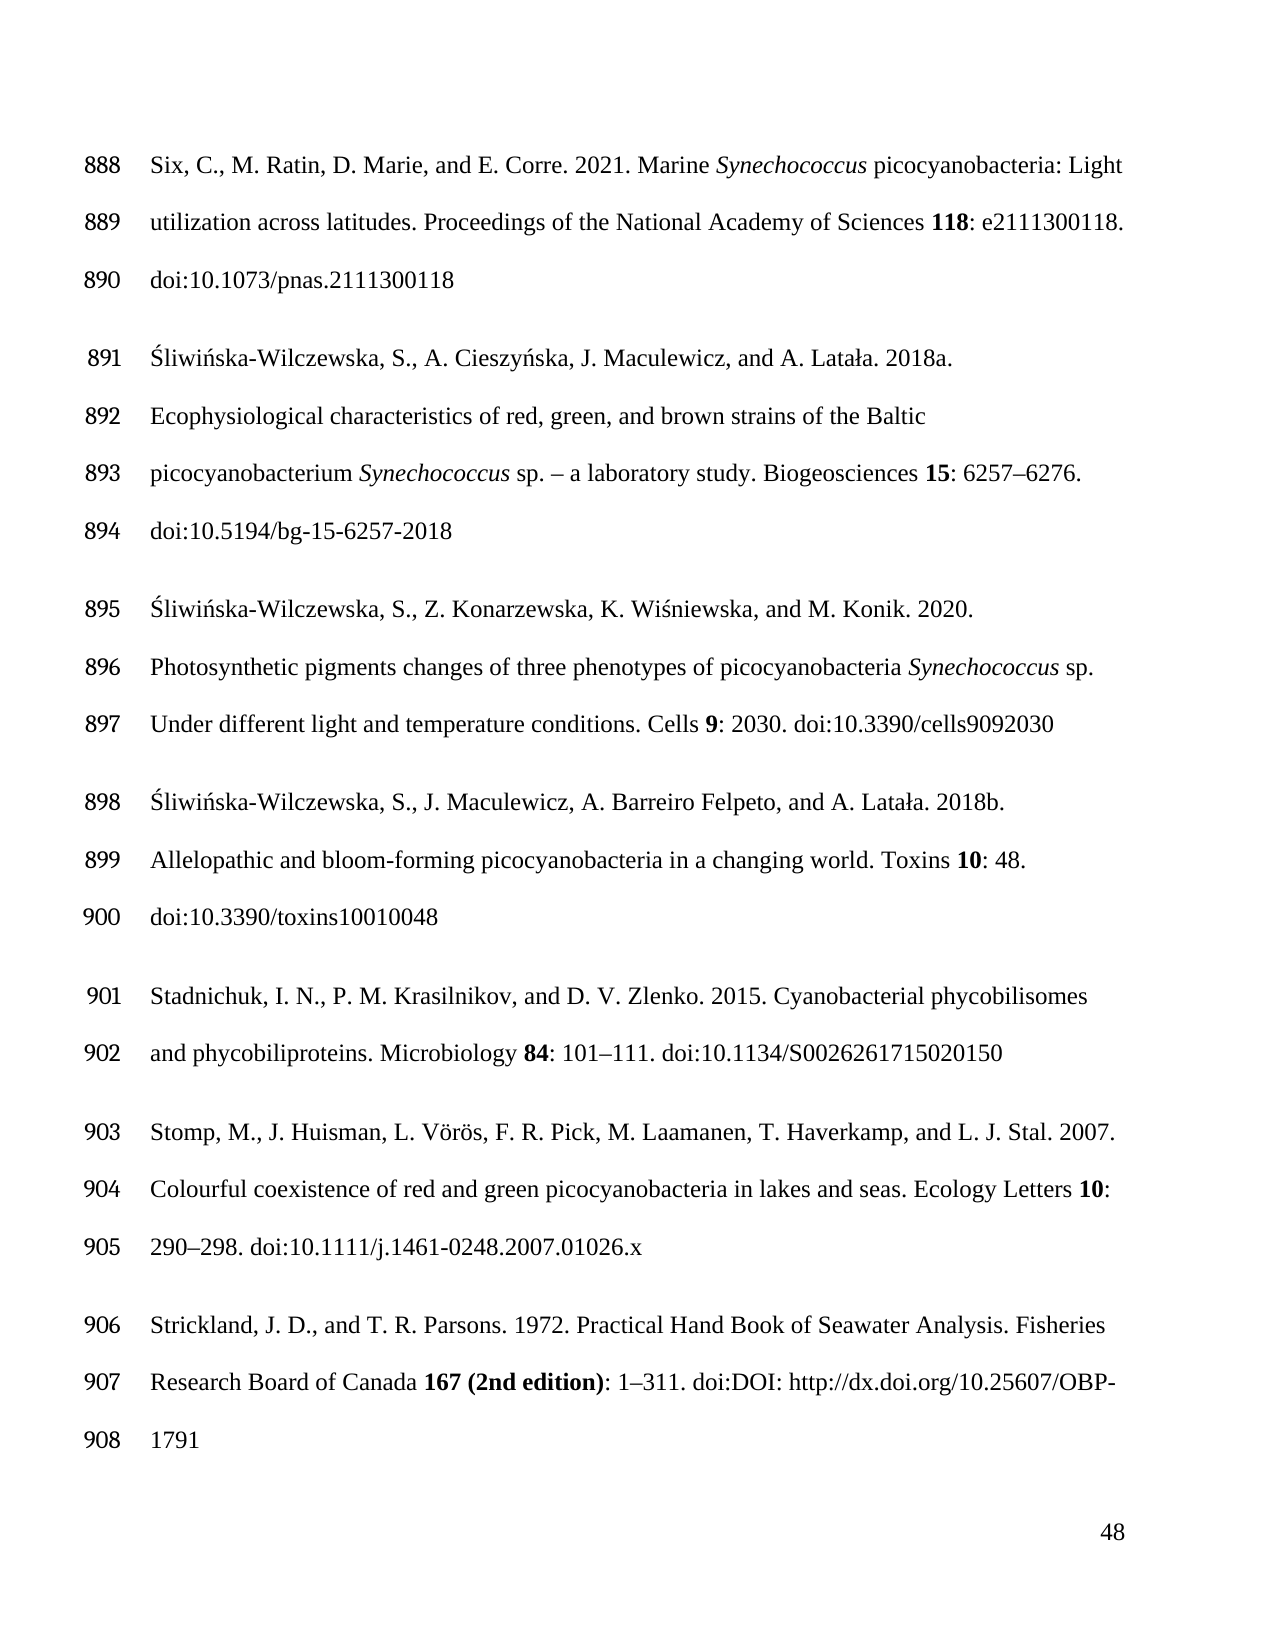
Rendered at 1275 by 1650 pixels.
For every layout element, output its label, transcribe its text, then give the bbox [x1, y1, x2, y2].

text Śliwińska-Wilczewska, S., A. Cieszyńska, J. Maculewicz, and A. Latała. 2018a. Ecophysiological characteristics of red, green, and brown strains of the Baltic picocyanobacterium Synechococcus sp. – a laboratory study. Biogeosciences 15: 6257–6276. doi:10.5194/bg-15-6257-2018 [150, 343, 1125, 544]
text Stadnichuk, I. N., P. M. Krasilnikov, and D. V. Zlenko. 2015. Cyanobacterial phycobilisomes and phycobiliproteins. Microbiology 84: 101–111. doi:10.1134/S0026261715020150 [150, 981, 1125, 1067]
text Strickland, J. D., and T. R. Parsons. 1972. Practical Hand Book of Seawater Analysis. Fisheries Research Board of Canada 167 (2nd edition): 1–311. doi:DOI: http://dx.doi.org/10.25607/OBP-1791 [150, 1310, 1125, 1454]
text Six, C., M. Ratin, D. Marie, and E. Corre. 2021. Marine Synechococcus picocyanobacteria: Light utilization across latitudes. Proceedings of the National Academy of Sciences 118: e2111300118. doi:10.1073/pnas.2111300118 [150, 150, 1125, 294]
text Stomp, M., J. Huisman, L. Vörös, F. R. Pick, M. Laamanen, T. Haverkamp, and L. J. Stal. 2007. Colourful coexistence of red and green picocyanobacteria in lakes and seas. Ecology Letters 10: 290–298. doi:10.1111/j.1461-0248.2007.01026.x [150, 1117, 1125, 1260]
text Śliwińska-Wilczewska, S., J. Maculewicz, A. Barreiro Felpeto, and A. Latała. 2018b. Allelopathic and bloom-forming picocyanobacteria in a changing world. Toxins 10: 48. doi:10.3390/toxins10010048 [150, 787, 1125, 931]
text Śliwińska-Wilczewska, S., Z. Konarzewska, K. Wiśniewska, and M. Konik. 2020. Photosynthetic pigments changes of three phenotypes of picocyanobacteria Synechococcus sp. Under different light and temperature conditions. Cells 9: 2030. doi:10.3390/cells9092030 [150, 594, 1125, 738]
